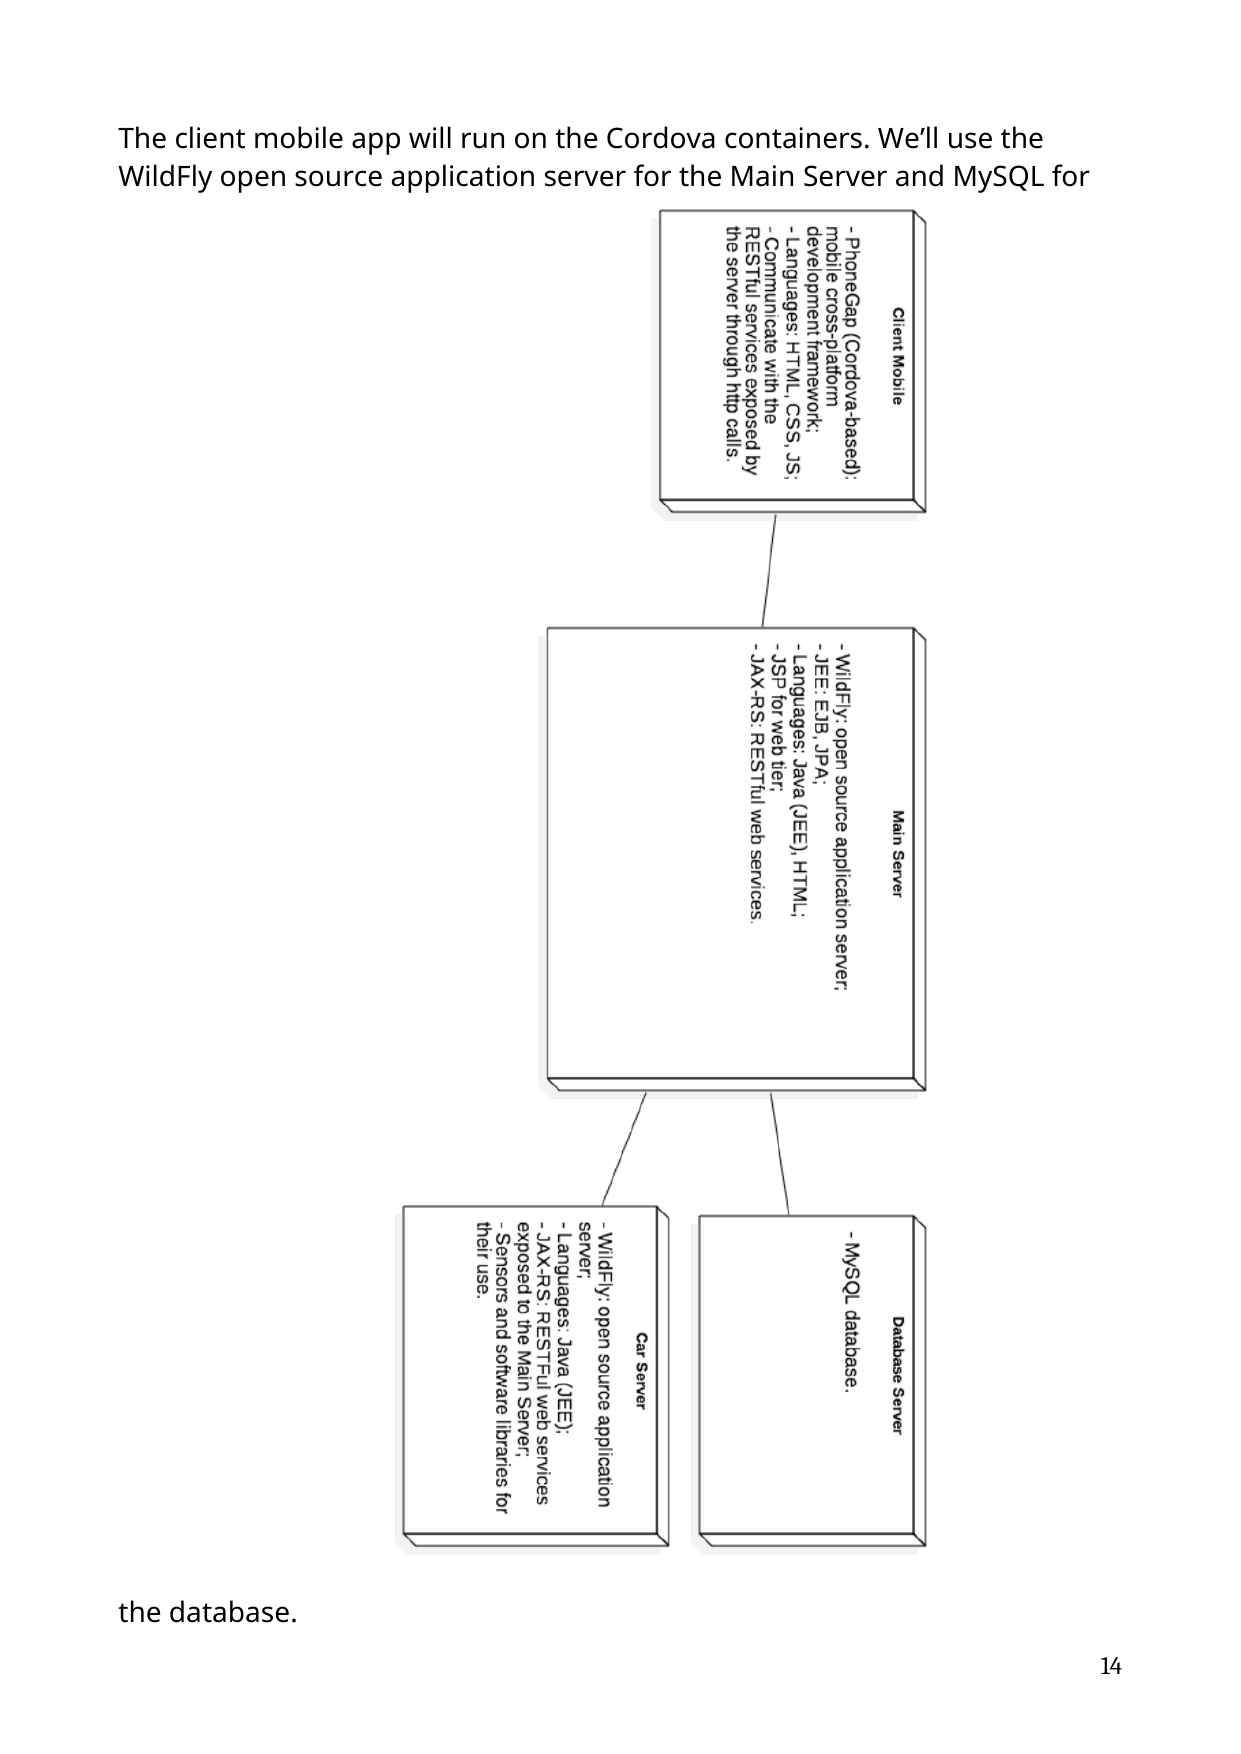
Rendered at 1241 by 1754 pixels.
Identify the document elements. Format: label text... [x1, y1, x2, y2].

picture [355, 200, 936, 1593]
